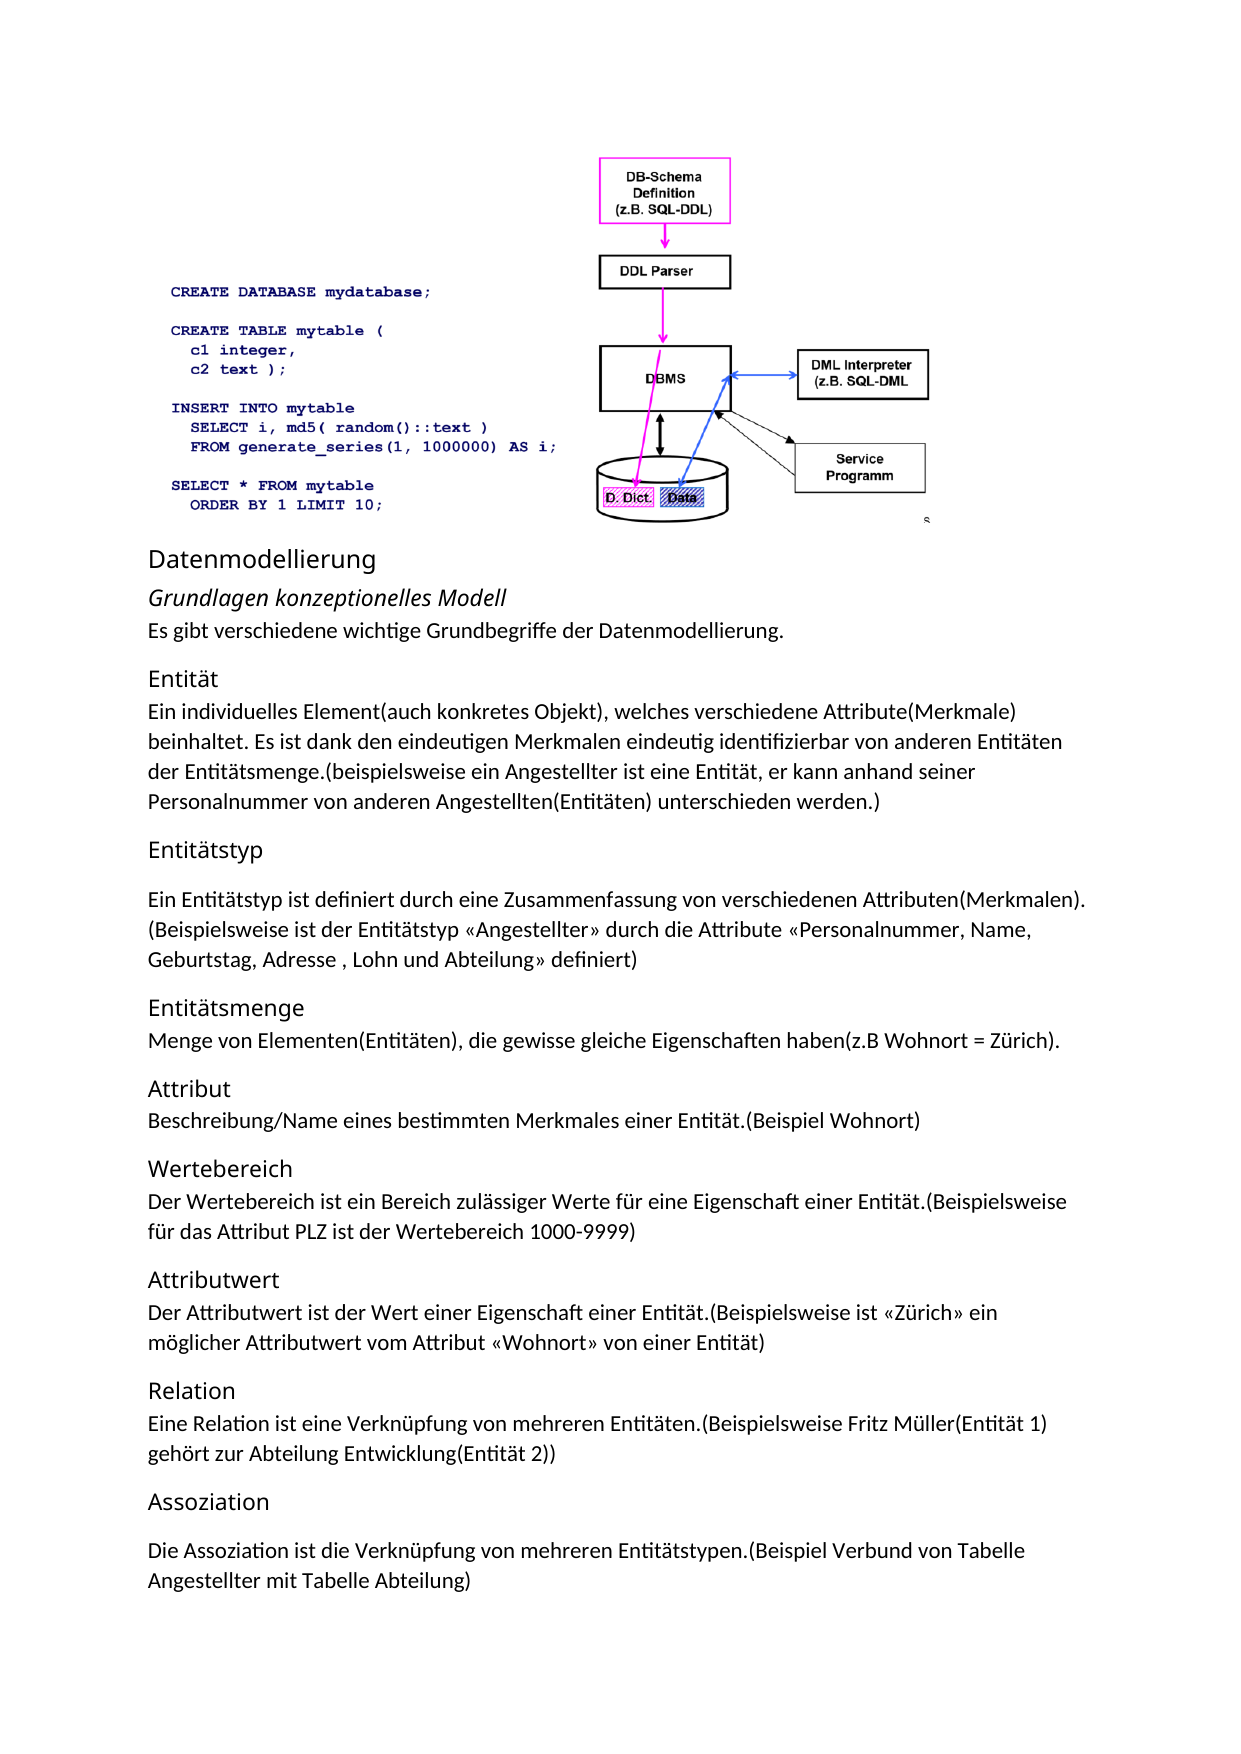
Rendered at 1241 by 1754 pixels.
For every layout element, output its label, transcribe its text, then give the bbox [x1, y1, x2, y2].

text Die Assoziation ist die Verknüpfung von mehreren Entitätstypen.(Beispiel Verbund von Tabelle Angestellter mit Tabelle Abteilung) [148, 1536, 1093, 1594]
subtitle Entitätsmenge [148, 992, 1093, 1023]
text Eine Relation ist eine Verknüpfung von mehreren Entitäten.(Beispielsweise Fritz Müller(Entität 1) gehört zur Abteilung Entwicklung(Entität 2)) [148, 1409, 1093, 1467]
text Assoziation [148, 1486, 1093, 1517]
subtitle Grundlagen konzeptionelles Modell [148, 582, 1093, 614]
picture [147, 277, 591, 523]
subtitle Wertebereich [148, 1153, 1093, 1184]
text Der Attributwert ist der Wert einer Eigenschaft einer Entität.(Beispielsweise ist «Zürich» ein möglicher Attributwert vom Attribut «Wohnort» von einer Entität) [148, 1298, 1093, 1356]
text Es gibt verschiedene wichtige Grundbegriffe der Datenmodellierung. [148, 616, 1093, 644]
subtitle Attributwert [148, 1264, 1093, 1295]
subtitle Relation [148, 1375, 1093, 1406]
subtitle Entität [148, 663, 1093, 694]
subtitle Datenmodellierung [148, 541, 1093, 576]
text Entitätstyp [148, 834, 1093, 866]
subtitle Attribut [148, 1073, 1093, 1104]
text Beschreibung/Name eines bestimmten Merkmales einer Entität.(Beispiel Wohnort) [148, 1106, 1093, 1134]
text Menge von Elementen(Entitäten), die gewisse gleiche Eigenschaften haben(z.B Wohnort = Zürich). [148, 1026, 1093, 1054]
text Ein individuelles Element(auch konkretes Objekt), welches verschiedene Attribute(Merkmale) beinhaltet. Es ist dank den eindeutigen Merkmalen eindeutig identifizierbar von anderen Entitäten der Entitätsmenge.(beispielsweise ein Angestellter ist eine Entität, er kann anhand seiner Personalnummer von anderen Angestellten(Entitäten) unterschieden werden.) [148, 697, 1093, 815]
text Der Wertebereich ist ein Bereich zulässiger Werte für eine Eigenschaft einer Entität.(Beispielsweise für das Attribut PLZ ist der Wertebereich 1000-9999) [148, 1187, 1093, 1245]
text Ein Entitätstyp ist definiert durch eine Zusammenfassung von verschiedenen Attributen(Merkmalen).(Beispielsweise ist der Entitätstyp «Angestellter» durch die Attribute «Personalnummer, Name, Geburtstag, Adresse , Lohn und Abteilung» definiert) [148, 885, 1093, 973]
